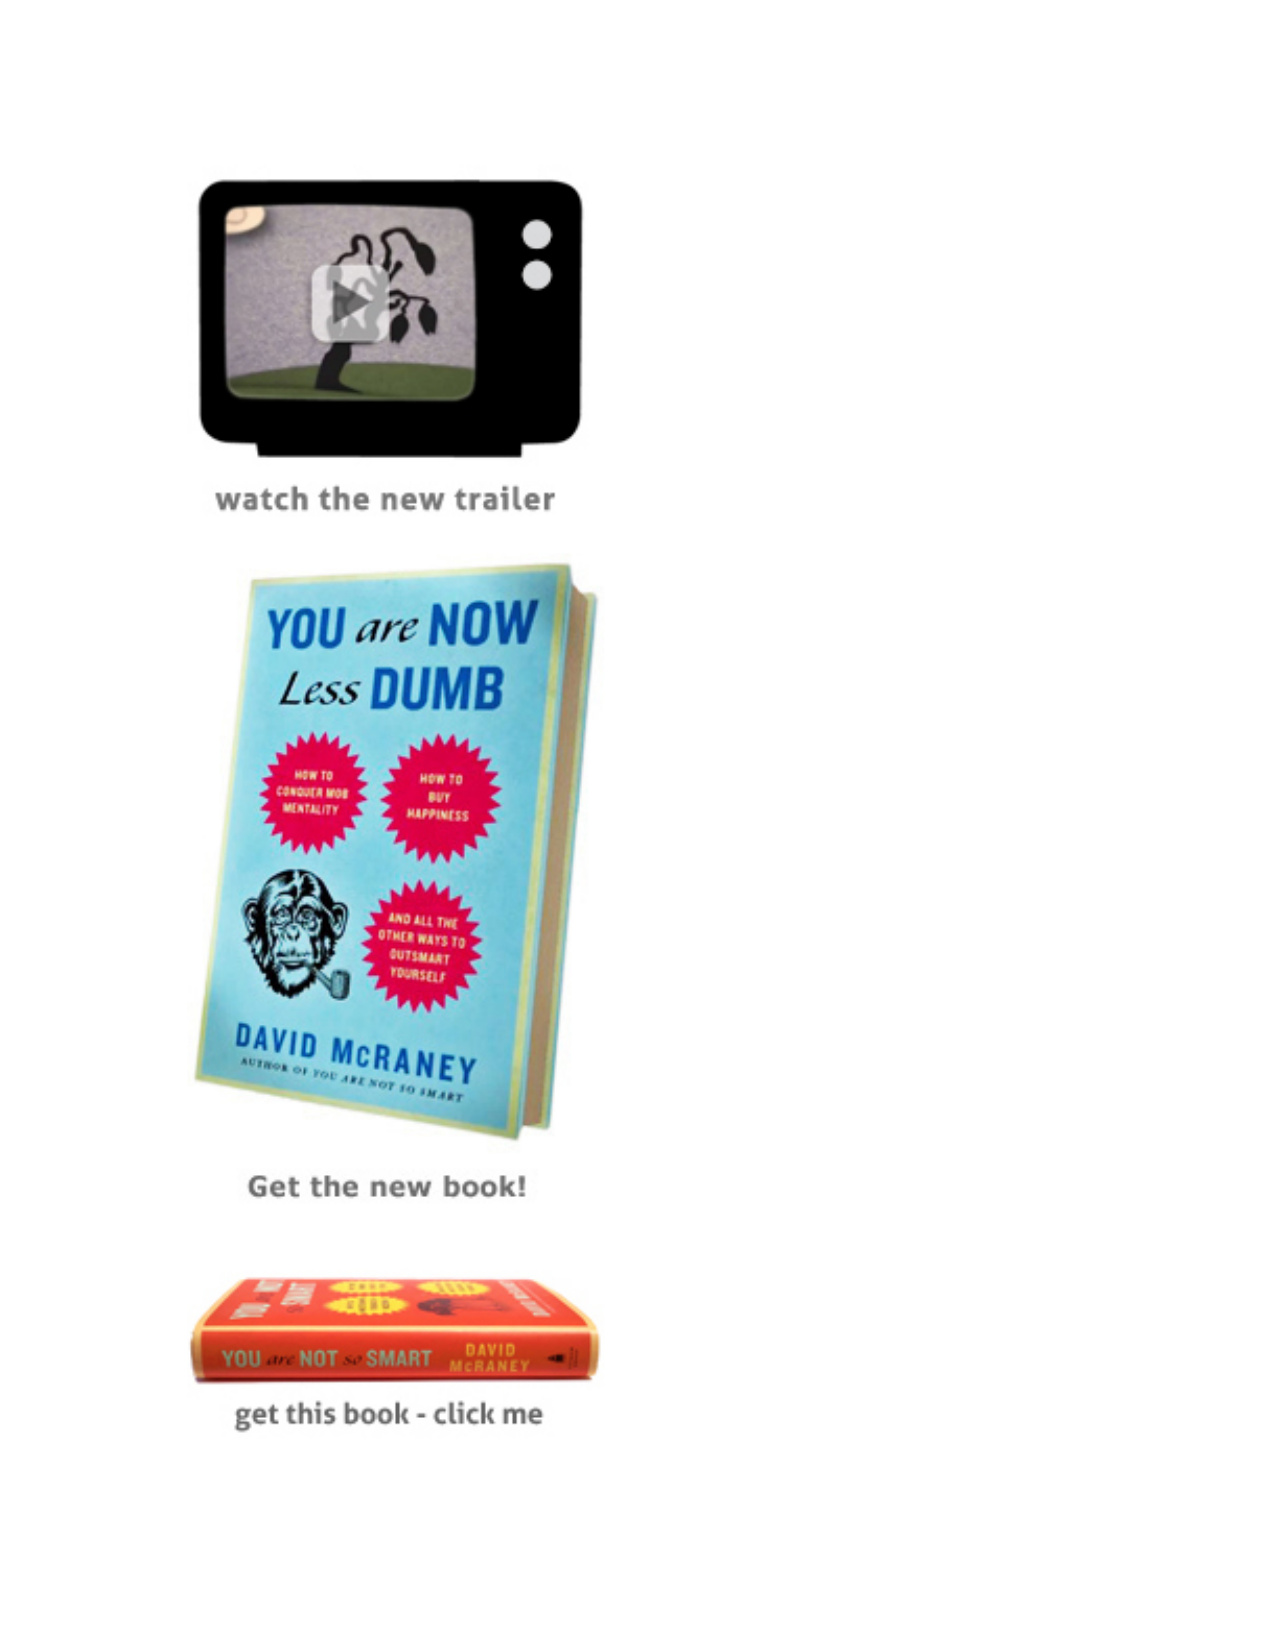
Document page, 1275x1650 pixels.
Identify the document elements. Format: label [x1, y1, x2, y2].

picture [187, 1255, 605, 1441]
picture [187, 150, 605, 1247]
